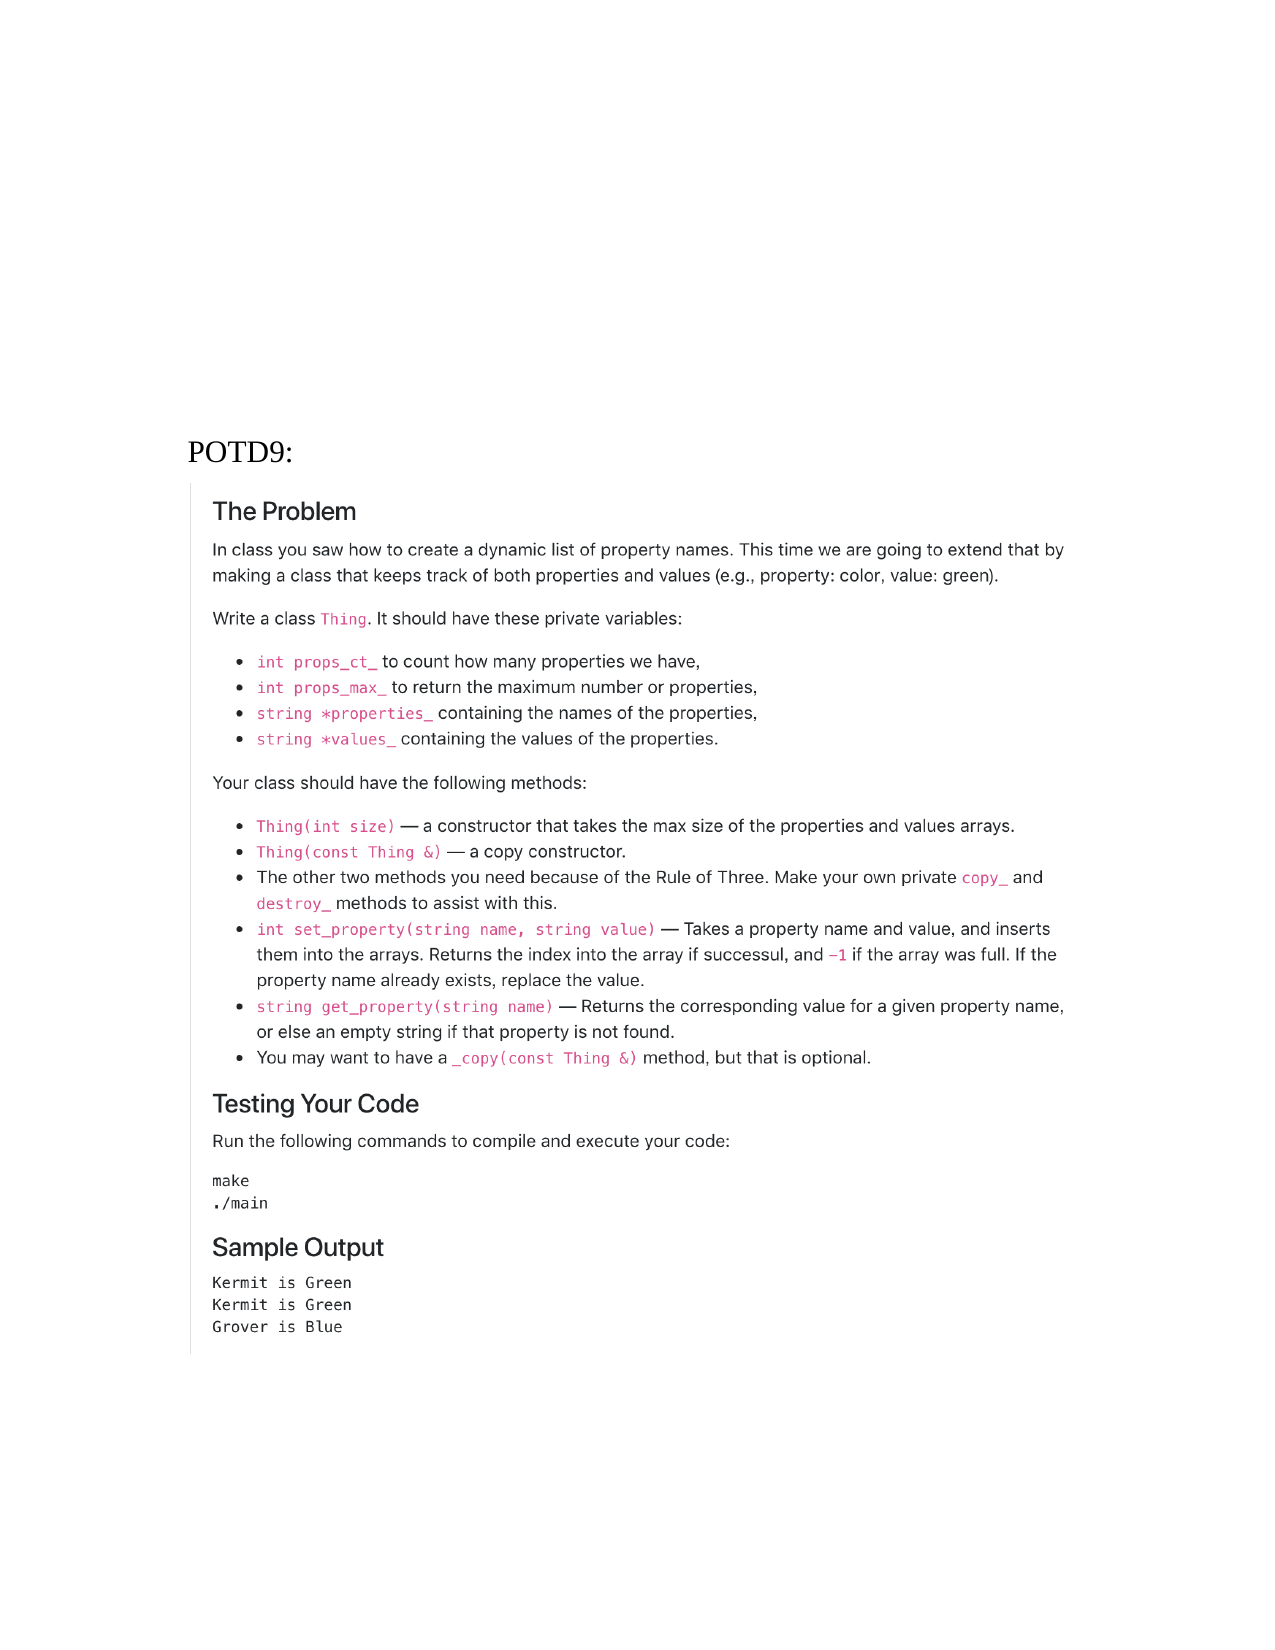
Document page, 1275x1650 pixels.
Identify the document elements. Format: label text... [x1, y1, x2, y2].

picture [187, 483, 1088, 1354]
text POTD9: [187, 419, 1087, 483]
